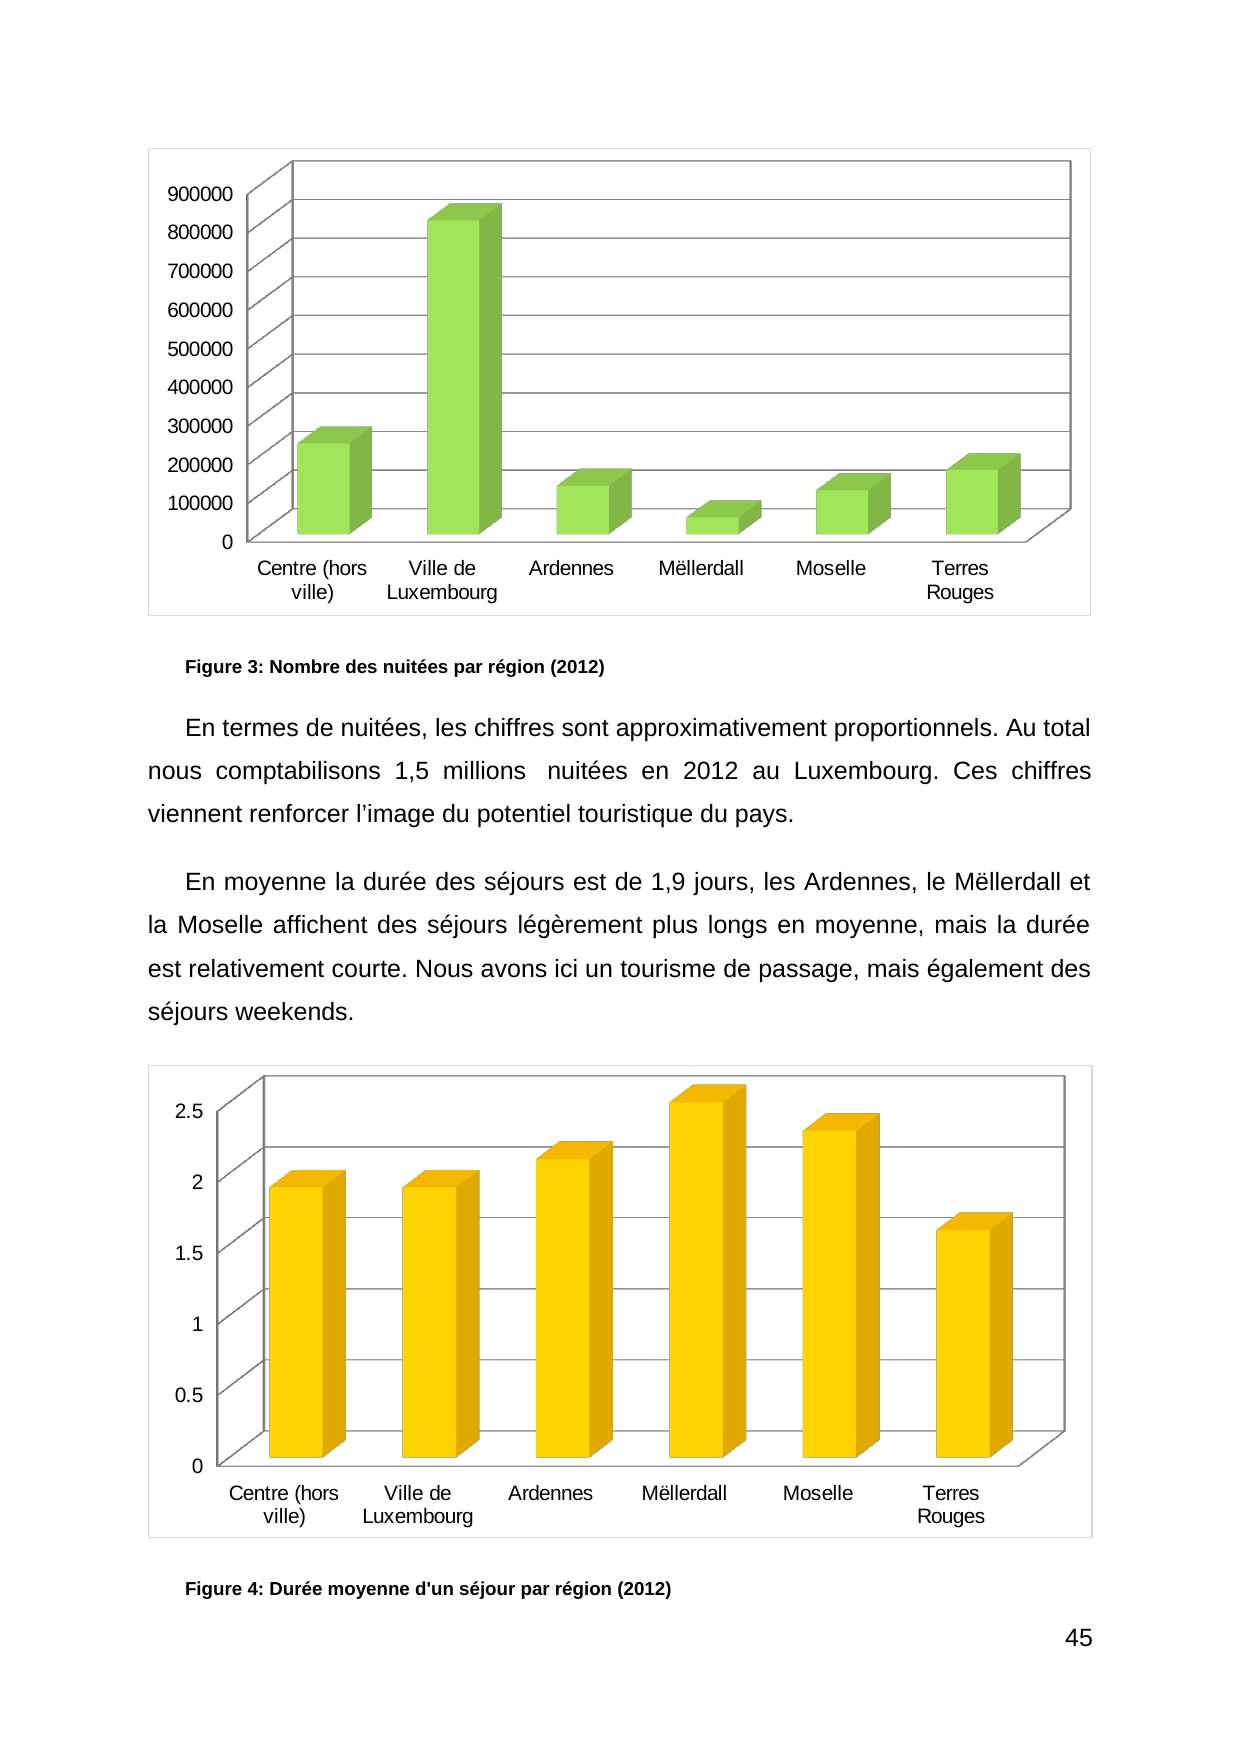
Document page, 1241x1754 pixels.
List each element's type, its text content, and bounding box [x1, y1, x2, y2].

text En moyenne la durée des séjours est de 1,9 jours, les Ardennes, le Mëllerdall et la Moselle affichent des séjours légèrement plus longs en moyenne, mais la durée est relativement courte. Nous avons ici un tourisme de passage, mais également des séjours weekends. [148, 867, 1093, 1026]
text En termes de nuitées, les chiffres sont approximativement proportionnels. Au total nous comptabilisons 1,5 millions nuitées en 2012 au Luxembourg. Ces chiffres viennent renforcer l’image du potentiel touristique du pays. [148, 713, 1093, 828]
